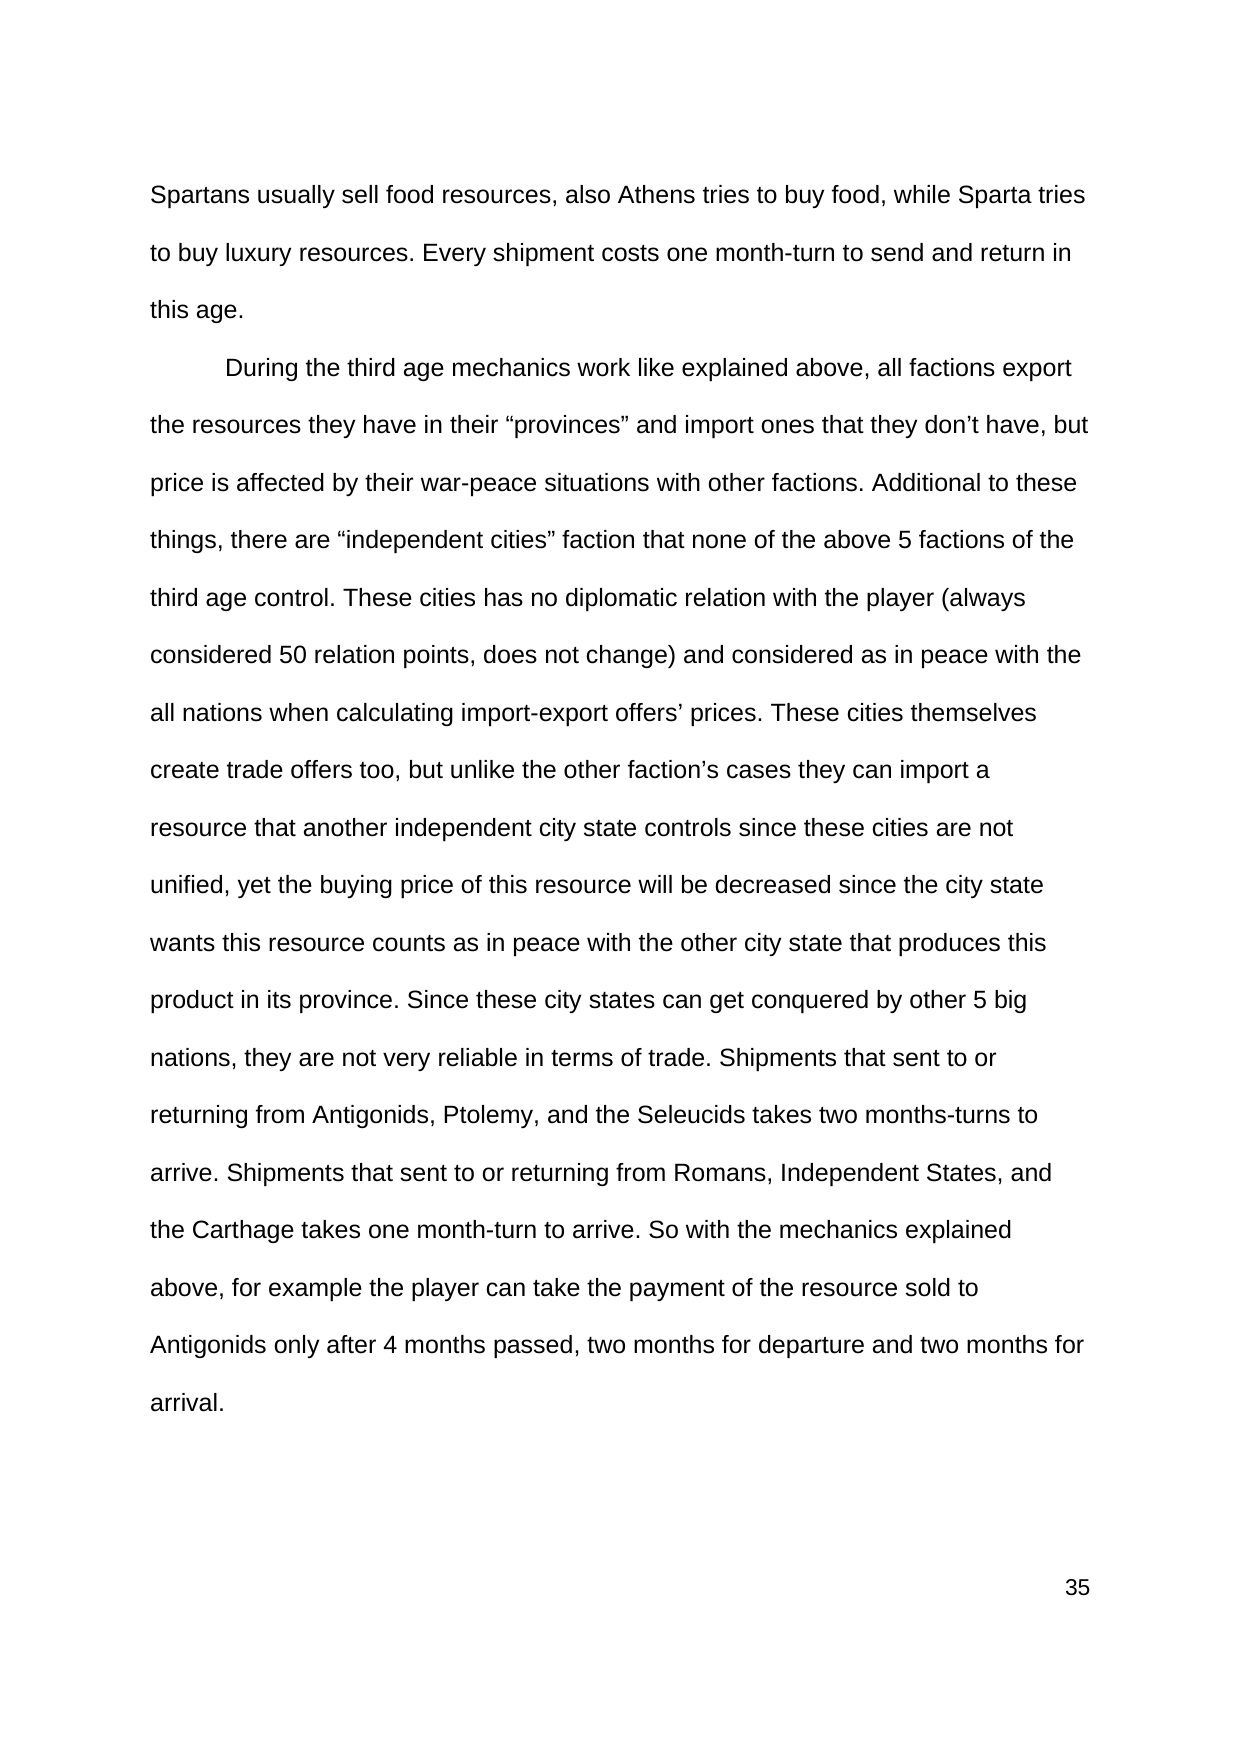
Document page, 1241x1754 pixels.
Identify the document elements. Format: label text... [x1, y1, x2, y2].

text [150, 180, 1090, 324]
text During the third age mechanics work like explained above, all factions export the resources they have in their “provinces” and import ones that they don’t have, but price is affected by their war-peace situations with other factions. Additional to these things, there are “independent cities” faction that none of the above 5 factions of the third age control. These cities has no diplomatic relation with the player (always considered 50 relation points, does not change) and considered as in peace with the all nations when calculating import-export offers’ prices. These cities themselves create trade offers too, but unlike the other faction’s cases they can import a resource that another independent city state controls since these cities are not unified, yet the buying price of this resource will be decreased since the city state wants this resource counts as in peace with the other city state that produces this product in its province. Since these city states can get conquered by other 5 big nations, they are not very reliable in terms of trade. Shipments that sent to or returning from Antigonids, Ptolemy, and the Seleucids takes two months-turns to arrive. Shipments that sent to or returning from Romans, Independent States, and the Carthage takes one month-turn to arrive. So with the mechanics explained above, for example the player can take the payment of the resource sold to Antigonids only after 4 months passed, two months for departure and two months for arrival. [150, 353, 1090, 1416]
